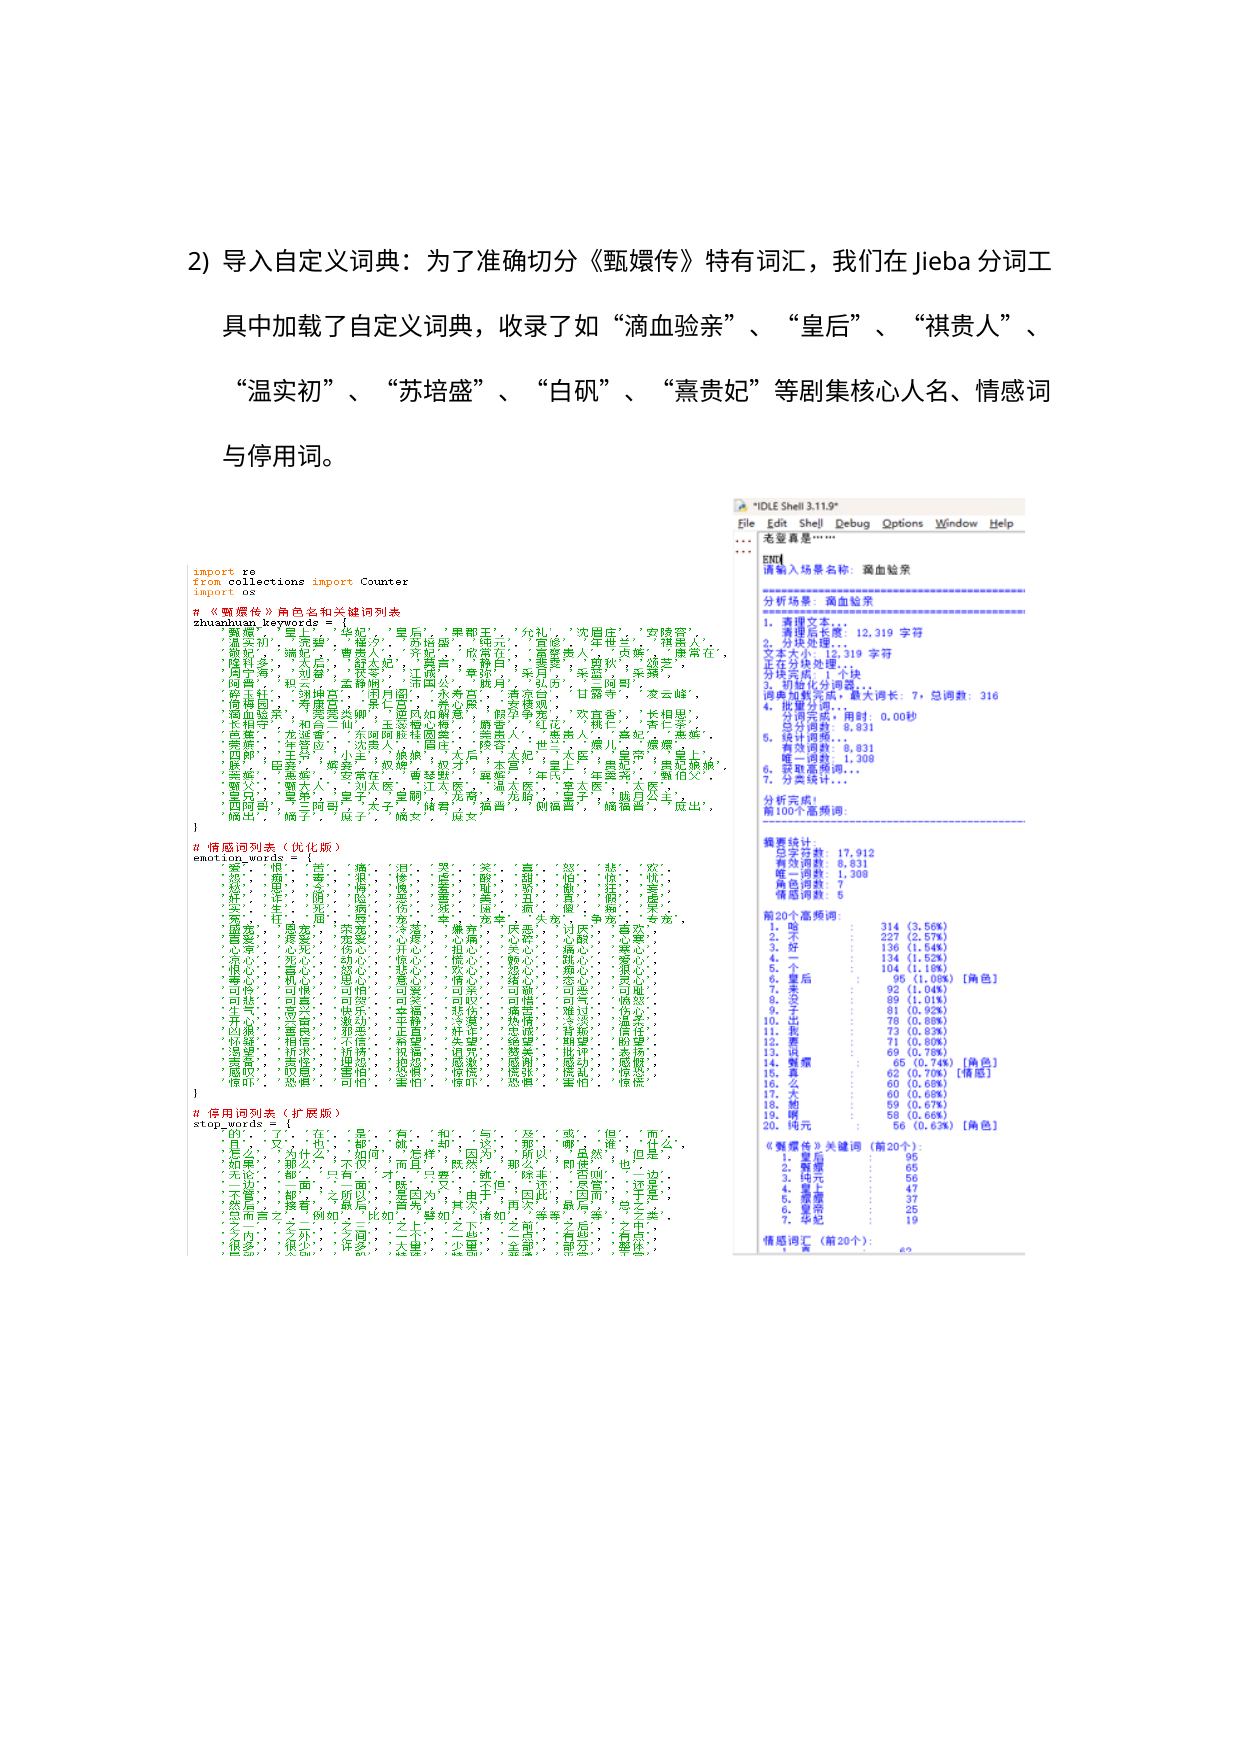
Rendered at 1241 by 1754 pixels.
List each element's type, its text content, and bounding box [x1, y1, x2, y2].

picture [187, 498, 1026, 1256]
list 导入自定义词典：为了准确切分《甄嬛传》特有词汇，我们在Jieba分词工具中加载了自定义词典，收录了如“滴血验亲”、“皇后”、“祺贵人”、“温实初”、“苏培盛”、“白矾”、“熹贵妃”等剧集核心人名、情感词与停用词。 [187, 227, 1053, 487]
